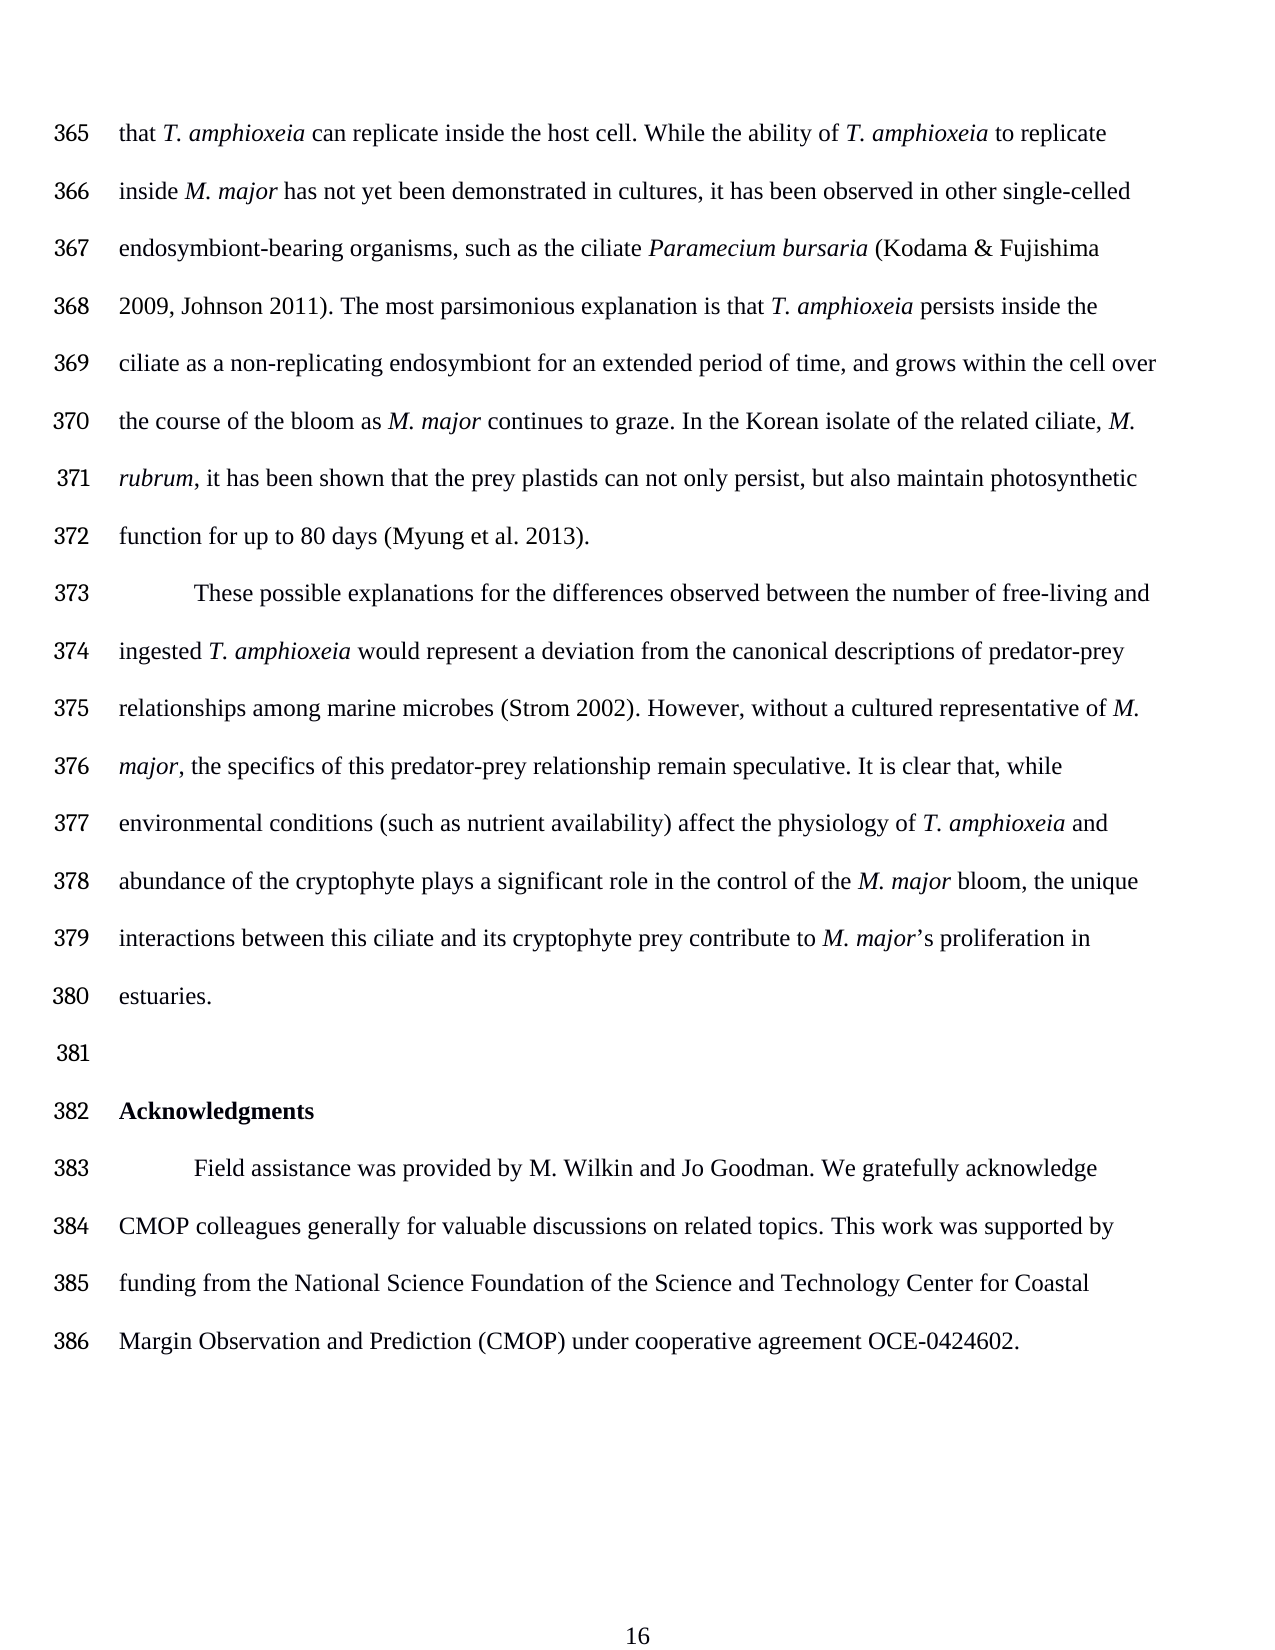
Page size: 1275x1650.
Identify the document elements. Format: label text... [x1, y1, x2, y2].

text Acknowledgments [118, 1096, 1156, 1125]
text Field assistance was provided by M. Wilkin and Jo Goodman. We gratefully acknowledge CMOP colleagues generally for valuable discussions on related topics. This work was supported by funding from the National Science Foundation of the Science and Technology Center for Coastal Margin Observation and Prediction (CMOP) under cooperative agreement OCE-0424602. [118, 1153, 1156, 1355]
text These possible explanations for the differences observed between the number of free-living and ingested T. amphioxeia would represent a deviation from the canonical descriptions of predator-prey relationships among marine microbes (Strom 2002). However, without a cultured representative of M. major, the specifics of this predator-prey relationship remain speculative. It is clear that, while environmental conditions (such as nutrient availability) affect the physiology of T. amphioxeia and abundance of the cryptophyte plays a significant role in the control of the M. major bloom, the unique interactions between this ciliate and its cryptophyte prey contribute to M. major’s proliferation in estuaries. [118, 578, 1156, 1010]
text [118, 118, 1156, 550]
